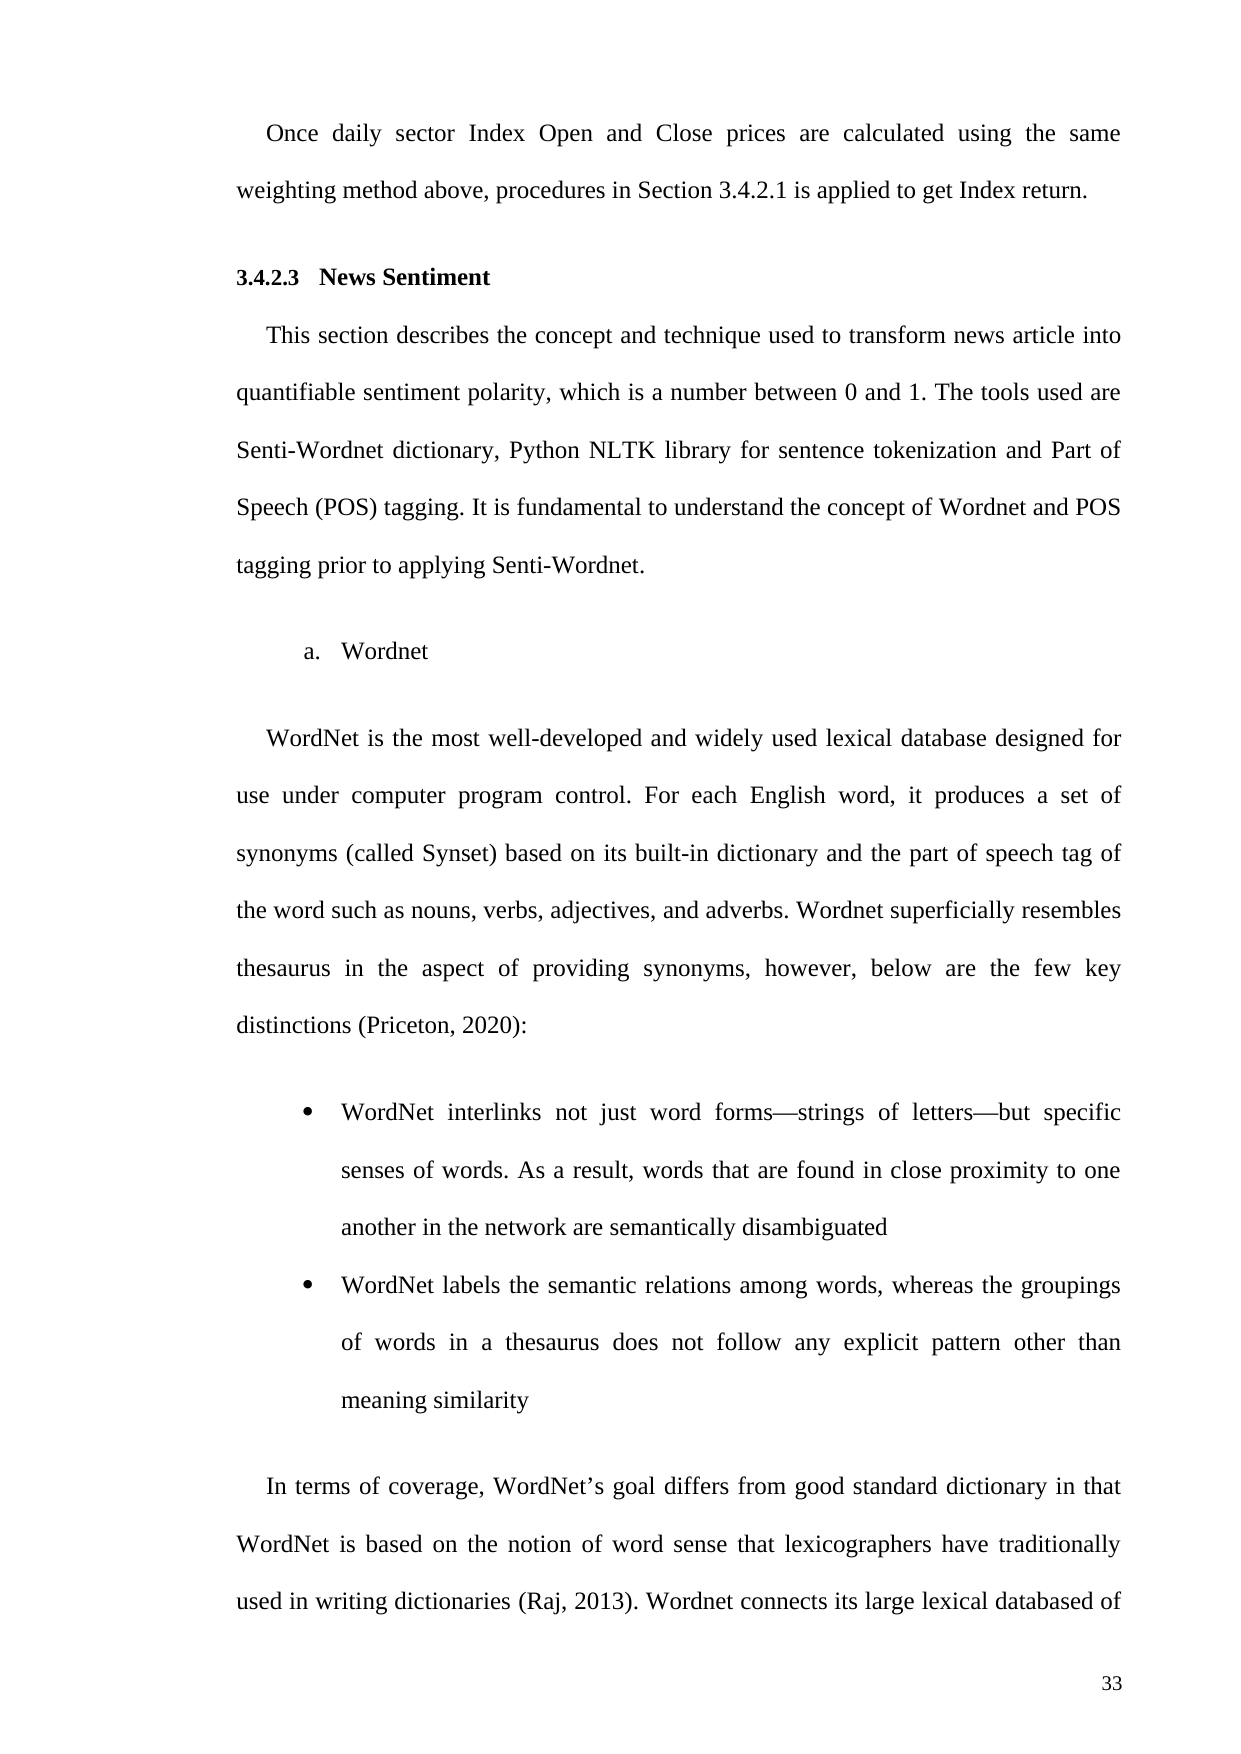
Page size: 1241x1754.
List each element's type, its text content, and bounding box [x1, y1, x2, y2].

text Once daily sector Index Open and Close prices are calculated using the same weighting method above, procedures in Section 3.4.2.1 is applied to get Index return. [236, 118, 1122, 204]
list WordNet labels the semantic relations among words, whereas the groupings of words in a thesaurus does not follow any explicit pattern other than meaning similarity [303, 1270, 1122, 1413]
subtitle News Sentiment [236, 262, 1122, 291]
list Wordnet [303, 636, 1122, 665]
list WordNet interlinks not just word forms—strings of letters—but specific senses of words. As a result, words that are found in close proximity to one another in the network are semantically disambiguated [303, 1097, 1122, 1241]
text WordNet is the most well-developed and widely used lexical database designed for use under computer program control. For each English word, it produces a set of synonyms (called Synset) based on its built-in dictionary and the part of speech tag of the word such as nouns, verbs, adjectives, and adverbs. Wordnet superficially resembles thesaurus in the aspect of providing synonyms, however, below are the few key distinctions (Priceton, 2020): [236, 723, 1122, 1039]
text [236, 1471, 1122, 1615]
text This section describes the concept and technique used to transform news article into quantifiable sentiment polarity, which is a number between 0 and 1. The tools used are Senti-Wordnet dictionary, Python NLTK library for sentence tokenization and Part of Speech (POS) tagging. It is fundamental to understand the concept of Wordnet and POS tagging prior to applying Senti-Wordnet. [236, 320, 1122, 578]
